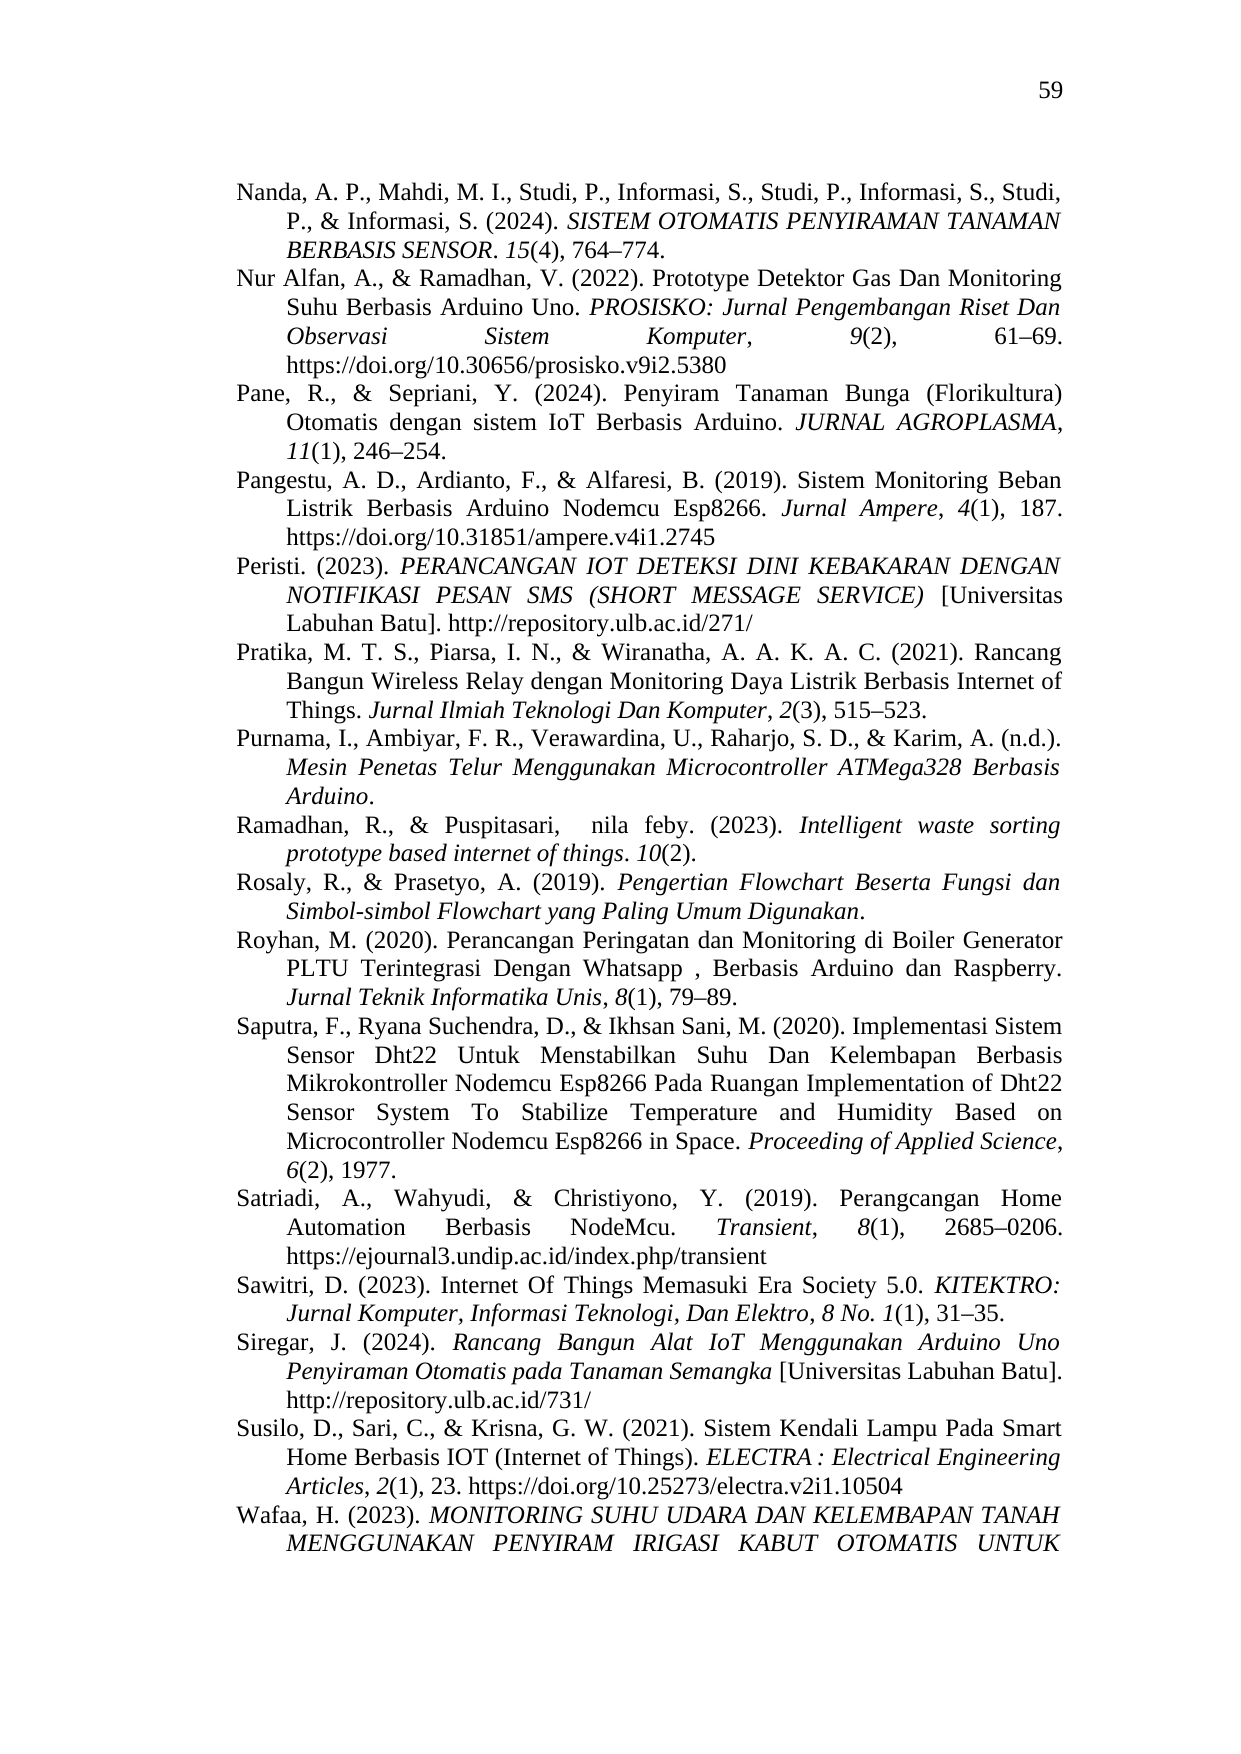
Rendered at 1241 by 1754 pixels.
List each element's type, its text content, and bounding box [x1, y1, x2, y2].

text Nanda, A. P., Mahdi, M. I., Studi, P., Informasi, S., Studi, P., Informasi, S., Studi, P., & Informasi, S. (2024). SISTEM OTOMATIS PENYIRAMAN TANAMAN BERBASIS SENSOR. 15(4), 764–774. [236, 177, 1063, 263]
text Siregar, J. (2024). Rancang Bangun Alat IoT Menggunakan Arduino Uno Penyiraman Otomatis pada Tanaman Semangka [Universitas Labuhan Batu]. http://repository.ulb.ac.id/731/ [236, 1327, 1063, 1413]
text Sawitri, D. (2023). Internet Of Things Memasuki Era Society 5.0. KITEKTRO: Jurnal Komputer, Informasi Teknologi, Dan Elektro, 8 No. 1(1), 31–35. [236, 1270, 1063, 1327]
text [236, 1500, 1063, 1557]
text Rosaly, R., & Prasetyo, A. (2019). Pengertian Flowchart Beserta Fungsi dan Simbol-simbol Flowchart yang Paling Umum Digunakan. [236, 867, 1063, 925]
text Ramadhan, R., & Puspitasari, nila feby. (2023). Intelligent waste sorting prototype based internet of things. 10(2). [236, 810, 1063, 867]
text Pangestu, A. D., Ardianto, F., & Alfaresi, B. (2019). Sistem Monitoring Beban Listrik Berbasis Arduino Nodemcu Esp8266. Jurnal Ampere, 4(1), 187. https://doi.org/10.31851/ampere.v4i1.2745 [236, 465, 1063, 551]
text Nur Alfan, A., & Ramadhan, V. (2022). Prototype Detektor Gas Dan Monitoring Suhu Berbasis Arduino Uno. PROSISKO: Jurnal Pengembangan Riset Dan Observasi Sistem Komputer, 9(2), 61–69. https://doi.org/10.30656/prosisko.v9i2.5380 [236, 263, 1063, 378]
text Peristi. (2023). PERANCANGAN IOT DETEKSI DINI KEBAKARAN DENGAN NOTIFIKASI PESAN SMS (SHORT MESSAGE SERVICE) [Universitas Labuhan Batu]. http://repository.ulb.ac.id/271/ [236, 551, 1063, 637]
text Saputra, F., Ryana Suchendra, D., & Ikhsan Sani, M. (2020). Implementasi Sistem Sensor Dht22 Untuk Menstabilkan Suhu Dan Kelembapan Berbasis Mikrokontroller Nodemcu Esp8266 Pada Ruangan Implementation of Dht22 Sensor System To Stabilize Temperature and Humidity Based on Microcontroller Nodemcu Esp8266 in Space. Proceeding of Applied Science, 6(2), 1977. [236, 1011, 1063, 1183]
text Purnama, I., Ambiyar, F. R., Verawardina, U., Raharjo, S. D., & Karim, A. (n.d.). Mesin Penetas Telur Menggunakan Microcontroller ATMega328 Berbasis Arduino. [236, 723, 1063, 810]
text Satriadi, A., Wahyudi, & Christiyono, Y. (2019). Perangcangan Home Automation Berbasis NodeMcu. Transient, 8(1), 2685–0206. https://ejournal3.undip.ac.id/index.php/transient [236, 1183, 1063, 1270]
text Pratika, M. T. S., Piarsa, I. N., & Wiranatha, A. A. K. A. C. (2021). Rancang Bangun Wireless Relay dengan Monitoring Daya Listrik Berbasis Internet of Things. Jurnal Ilmiah Teknologi Dan Komputer, 2(3), 515–523. [236, 637, 1063, 723]
text Susilo, D., Sari, C., & Krisna, G. W. (2021). Sistem Kendali Lampu Pada Smart Home Berbasis IOT (Internet of Things). ELECTRA : Electrical Engineering Articles, 2(1), 23. https://doi.org/10.25273/electra.v2i1.10504 [236, 1413, 1063, 1500]
text Pane, R., & Sepriani, Y. (2024). Penyiram Tanaman Bunga (Florikultura) Otomatis dengan sistem IoT Berbasis Arduino. JURNAL AGROPLASMA, 11(1), 246–254. [236, 378, 1063, 465]
text Royhan, M. (2020). Perancangan Peringatan dan Monitoring di Boiler Generator PLTU Terintegrasi Dengan Whatsapp , Berbasis Arduino dan Raspberry. Jurnal Teknik Informatika Unis, 8(1), 79–89. [236, 925, 1063, 1011]
